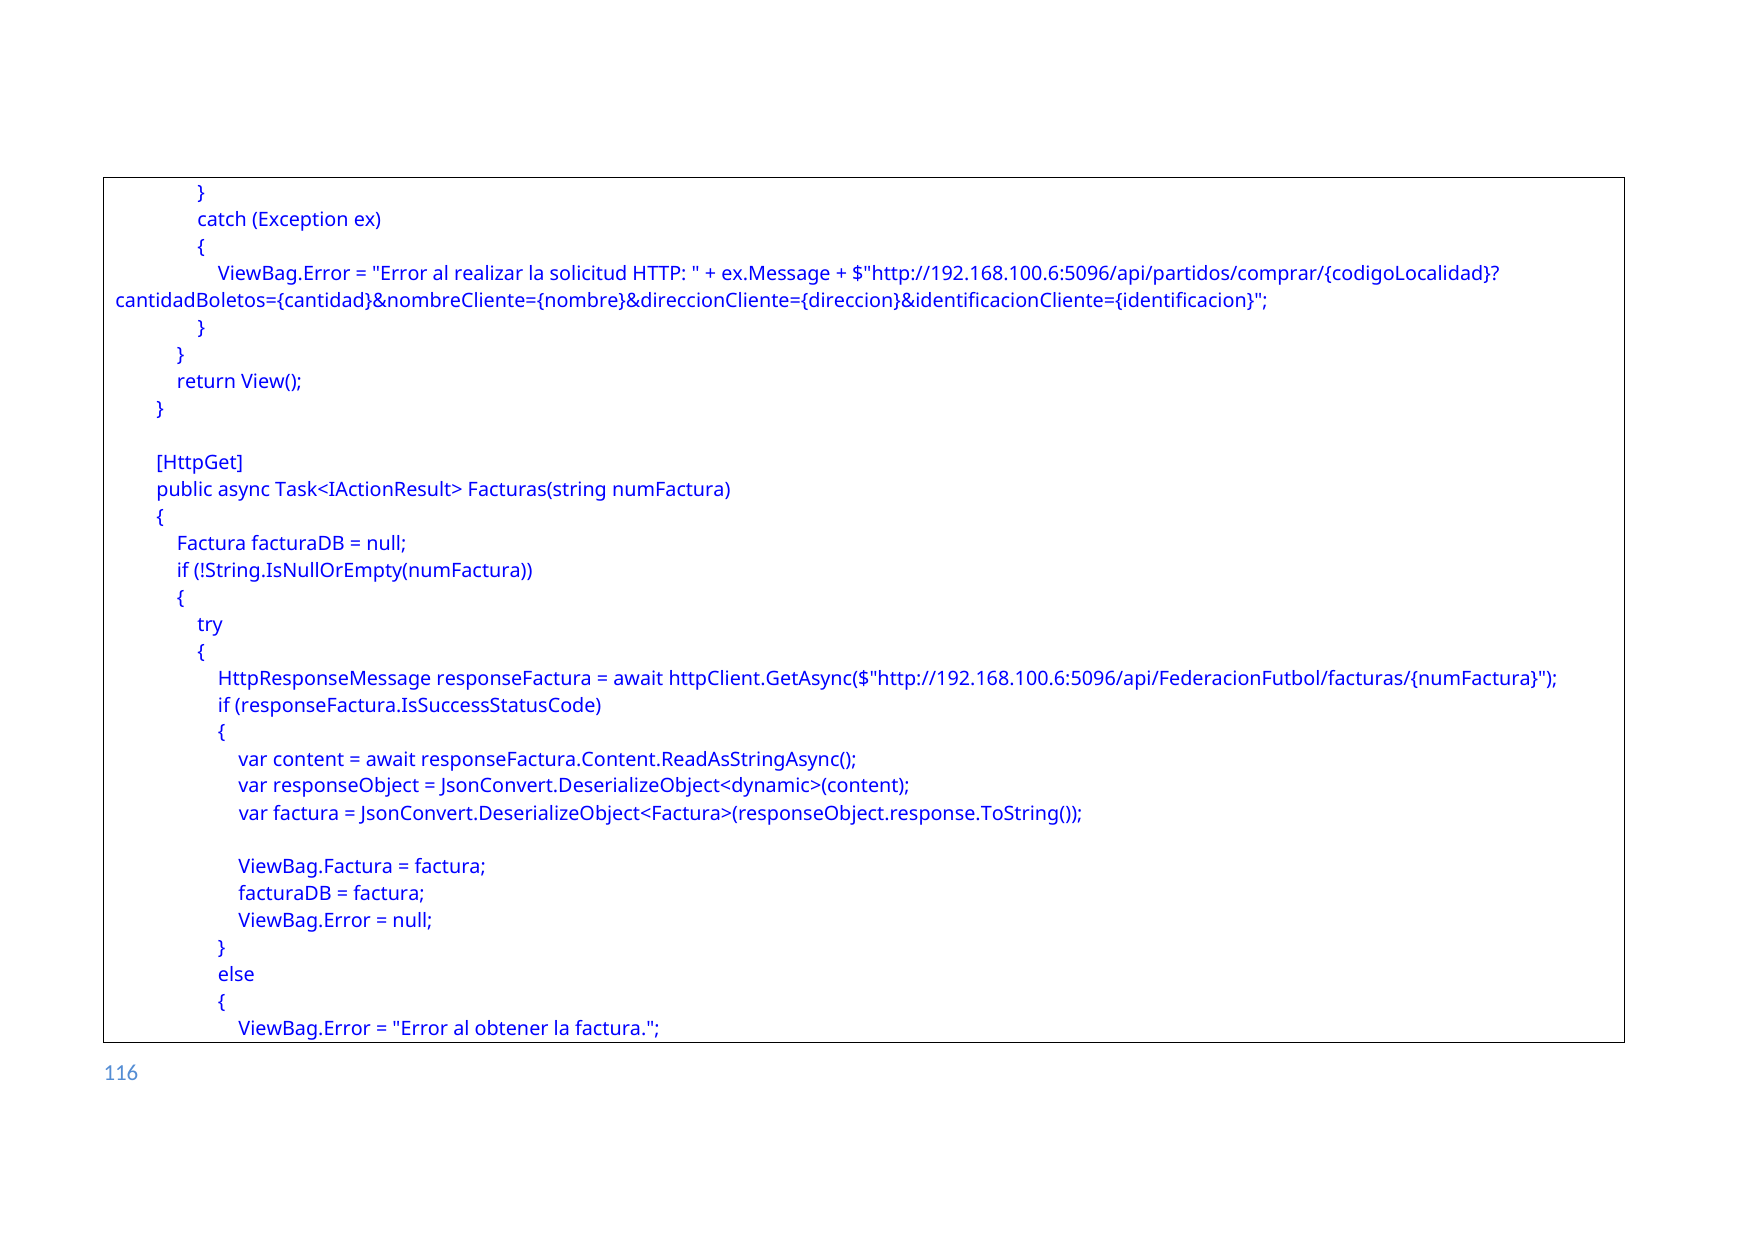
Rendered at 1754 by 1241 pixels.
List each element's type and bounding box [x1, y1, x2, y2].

table_header [104, 178, 1624, 1042]
